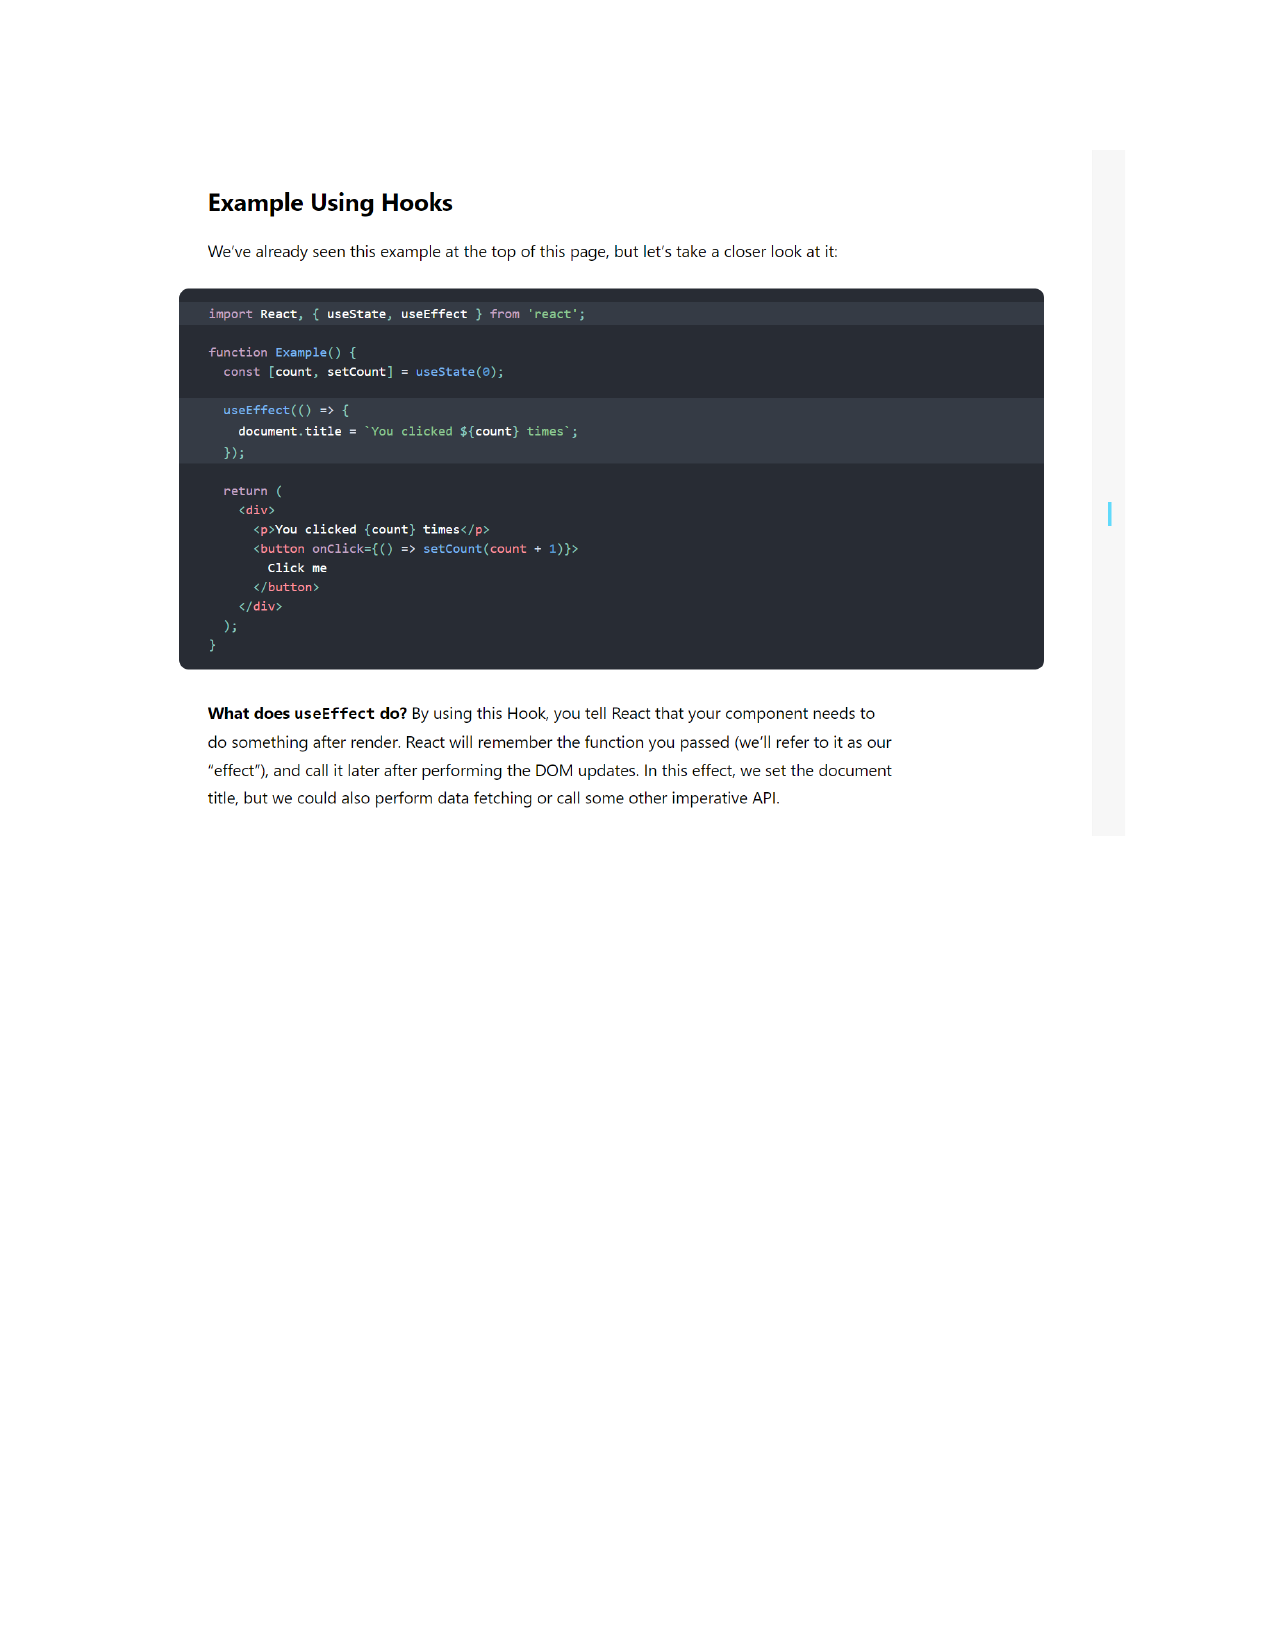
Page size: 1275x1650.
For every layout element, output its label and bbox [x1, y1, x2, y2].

picture [150, 150, 1125, 836]
